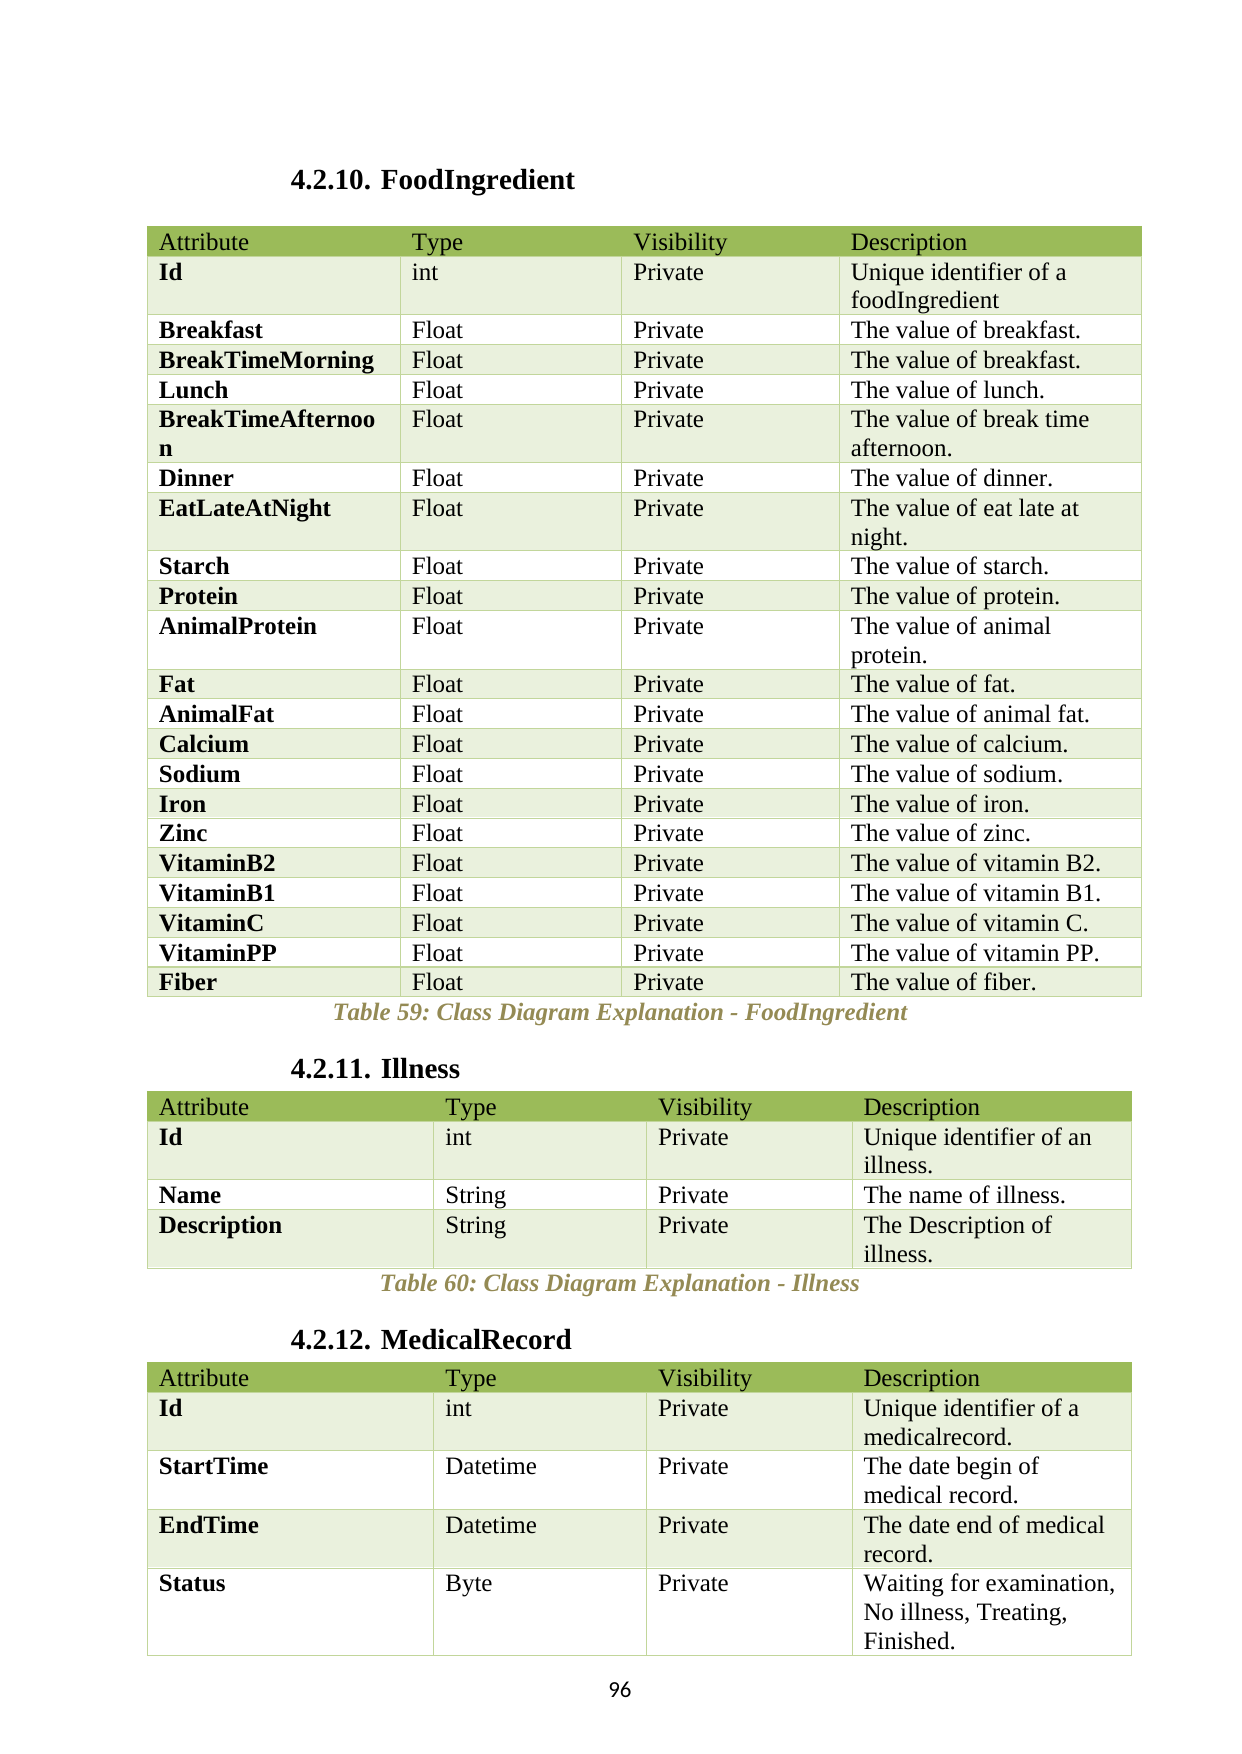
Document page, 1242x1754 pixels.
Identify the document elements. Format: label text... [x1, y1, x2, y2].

table_header Visibility [647, 1092, 852, 1121]
table_cell Private [622, 938, 839, 966]
table_header Type [434, 1092, 646, 1121]
table_cell Private [622, 878, 839, 907]
table_cell Private [622, 759, 839, 788]
table_cell The value of breakfast. [840, 315, 1141, 344]
table_cell AnimalFat [148, 699, 400, 728]
table_header Type [434, 1363, 646, 1392]
text Table 59: Class Diagram Explanation - FoodIngredient [94, 997, 1146, 1026]
table_cell Id [148, 1122, 433, 1179]
table_cell String [434, 1180, 646, 1209]
table_cell Float [401, 493, 621, 550]
table_cell VitaminB2 [148, 848, 400, 877]
table_cell The value of animal protein. [840, 611, 1141, 668]
table_cell Fiber [148, 968, 400, 996]
table_cell The date end of medical record. [853, 1510, 1131, 1567]
table_cell EndTime [148, 1510, 433, 1567]
table_cell Float [401, 345, 621, 374]
table_cell Private [622, 463, 839, 492]
table_header Description [853, 1092, 1131, 1121]
table_header Attribute [148, 227, 400, 256]
table_cell Float [401, 581, 621, 610]
table_cell Lunch [148, 375, 400, 403]
table_cell Float [401, 878, 621, 907]
table_cell Byte [434, 1569, 646, 1655]
table_cell Unique identifier of a medicalrecord. [853, 1393, 1131, 1450]
table_cell Private [647, 1122, 852, 1179]
table_cell BreakTimeAfternoon [148, 405, 400, 462]
table_cell Private [622, 345, 839, 374]
table_cell Private [622, 699, 839, 728]
table_cell Private [622, 968, 839, 996]
table_cell The value of vitamin PP. [840, 938, 1141, 966]
table_cell The value of fiber. [840, 968, 1141, 996]
table_cell The value of calcium. [840, 729, 1141, 758]
table_cell Private [647, 1210, 852, 1267]
table_cell Private [647, 1451, 852, 1509]
table_cell The value of dinner. [840, 463, 1141, 492]
table_header Attribute [148, 1363, 433, 1392]
table_cell Private [622, 848, 839, 877]
table_cell The value of starch. [840, 551, 1141, 580]
table_cell Float [401, 789, 621, 817]
table_cell Private [622, 257, 839, 314]
table_header Description [853, 1363, 1131, 1392]
table_cell Float [401, 729, 621, 758]
table_cell The date begin of medical record. [853, 1451, 1131, 1509]
table_cell Unique identifier of a foodIngredient [840, 257, 1141, 314]
table_cell The name of illness. [853, 1180, 1131, 1209]
table_cell Float [401, 699, 621, 728]
table_cell Private [622, 670, 839, 698]
table_cell The value of eat late at night. [840, 493, 1141, 550]
table_cell StartTime [148, 1451, 433, 1509]
table_cell Iron [148, 789, 400, 817]
table_cell The Description of illness. [853, 1210, 1131, 1267]
table_cell Float [401, 611, 621, 668]
table_header Type [401, 227, 621, 256]
table_cell Private [647, 1180, 852, 1209]
table_cell Dinner [148, 463, 400, 492]
table_cell Status [148, 1569, 433, 1655]
subtitle Illness [291, 1051, 1146, 1084]
table_cell Private [622, 611, 839, 668]
table_cell int [401, 257, 621, 314]
table_cell Float [401, 968, 621, 996]
table_cell Float [401, 819, 621, 847]
table_cell Description [148, 1210, 433, 1267]
table_cell The value of vitamin B1. [840, 878, 1141, 907]
table_cell int [434, 1122, 646, 1179]
table_cell Private [622, 581, 839, 610]
table_cell Float [401, 405, 621, 462]
table_header Visibility [622, 227, 839, 256]
table_cell The value of iron. [840, 789, 1141, 817]
table_cell Float [401, 938, 621, 966]
table_cell Calcium [148, 729, 400, 758]
table_cell Zinc [148, 819, 400, 847]
table_cell Private [647, 1569, 852, 1655]
table_cell Id [148, 1393, 433, 1450]
subtitle MedicalRecord [291, 1322, 1146, 1356]
table_cell Breakfast [148, 315, 400, 344]
table_cell Private [622, 551, 839, 580]
table_header Visibility [647, 1363, 852, 1392]
table_cell Float [401, 551, 621, 580]
table_cell Private [622, 405, 839, 462]
table_cell AnimalProtein [148, 611, 400, 668]
table_cell Private [622, 819, 839, 847]
table_cell Private [622, 493, 839, 550]
table_cell Private [622, 789, 839, 817]
table_cell String [434, 1210, 646, 1267]
table_cell The value of breakfast. [840, 345, 1141, 374]
table_cell Waiting for examination, No illness, Treating, Finished. [853, 1569, 1131, 1655]
table_cell Float [401, 463, 621, 492]
table_cell The value of vitamin B2. [840, 848, 1141, 877]
table_cell Starch [148, 551, 400, 580]
table_cell Private [647, 1393, 852, 1450]
table_cell Float [401, 315, 621, 344]
table_cell The value of break time afternoon. [840, 405, 1141, 462]
table_cell VitaminPP [148, 938, 400, 966]
table_cell Float [401, 670, 621, 698]
table_cell Float [401, 848, 621, 877]
table_cell BreakTimeMorning [148, 345, 400, 374]
table_cell EatLateAtNight [148, 493, 400, 550]
table_cell The value of fat. [840, 670, 1141, 698]
table_cell Name [148, 1180, 433, 1209]
table_cell The value of sodium. [840, 759, 1141, 788]
table_cell Float [401, 908, 621, 937]
table_cell The value of lunch. [840, 375, 1141, 403]
table_cell Float [401, 759, 621, 788]
table_cell VitaminB1 [148, 878, 400, 907]
table_cell int [434, 1393, 646, 1450]
table_cell The value of vitamin C. [840, 908, 1141, 937]
table_header Attribute [148, 1092, 433, 1121]
table_cell Id [148, 257, 400, 314]
table_cell The value of animal fat. [840, 699, 1141, 728]
table_cell Private [622, 729, 839, 758]
table_cell Unique identifier of an illness. [853, 1122, 1131, 1179]
table_cell Sodium [148, 759, 400, 788]
table_cell Datetime [434, 1510, 646, 1567]
table_cell Float [401, 375, 621, 403]
table_cell The value of protein. [840, 581, 1141, 610]
table_cell Datetime [434, 1451, 646, 1509]
table_cell Private [622, 375, 839, 403]
subtitle FoodIngredient [291, 162, 1146, 196]
table_cell VitaminC [148, 908, 400, 937]
table_cell Private [647, 1510, 852, 1567]
table_cell Private [622, 908, 839, 937]
table_cell The value of zinc. [840, 819, 1141, 847]
text Table 60: Class Diagram Explanation - Illness [94, 1268, 1146, 1297]
table_cell Private [622, 315, 839, 344]
table_cell Protein [148, 581, 400, 610]
table_cell Fat [148, 670, 400, 698]
table_header Description [840, 227, 1141, 256]
